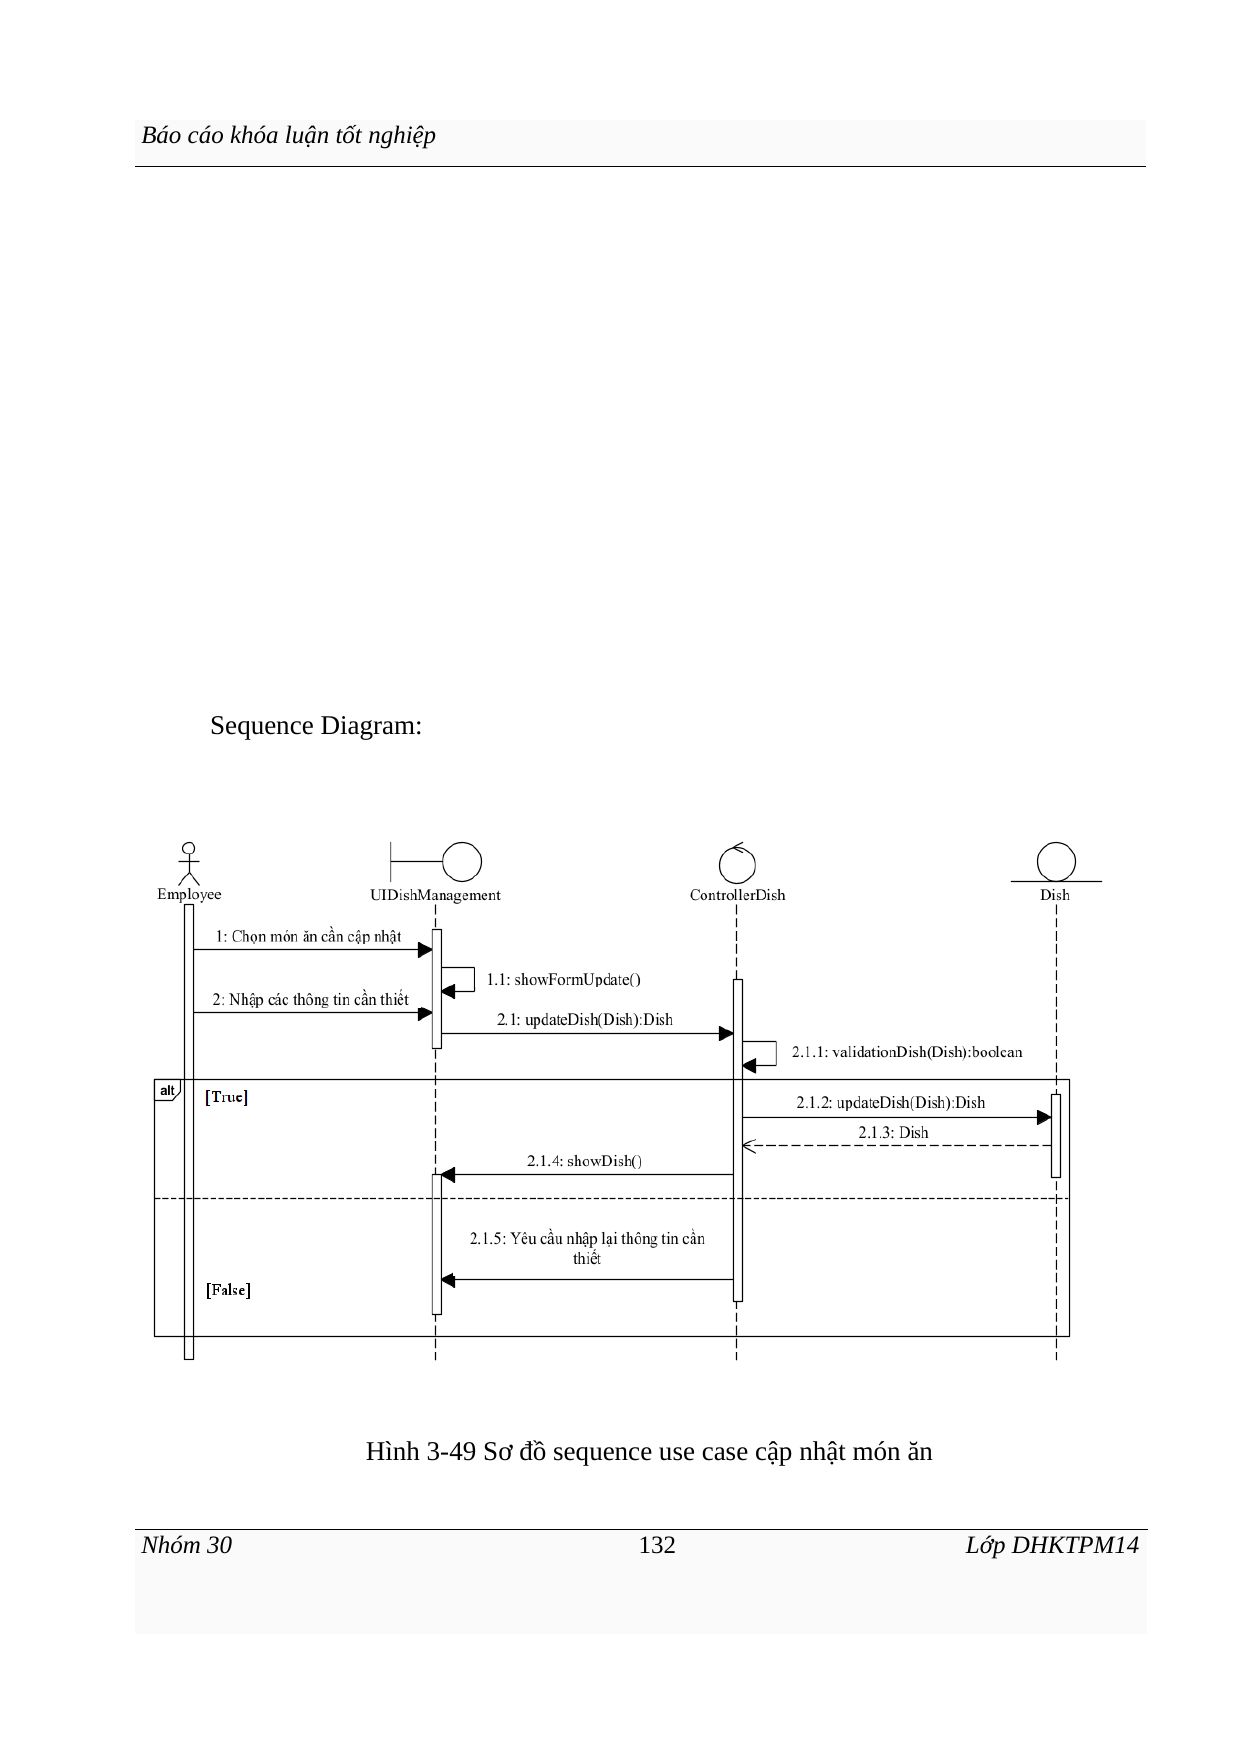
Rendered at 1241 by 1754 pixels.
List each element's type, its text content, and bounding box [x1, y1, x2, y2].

table_header [135, 803, 1105, 1406]
picture [141, 831, 1106, 1361]
table_cell Hình - Sơ đồ sequence use case cập nhật món ăn [135, 1406, 1105, 1495]
text Sequence Diagram: [135, 709, 1105, 740]
